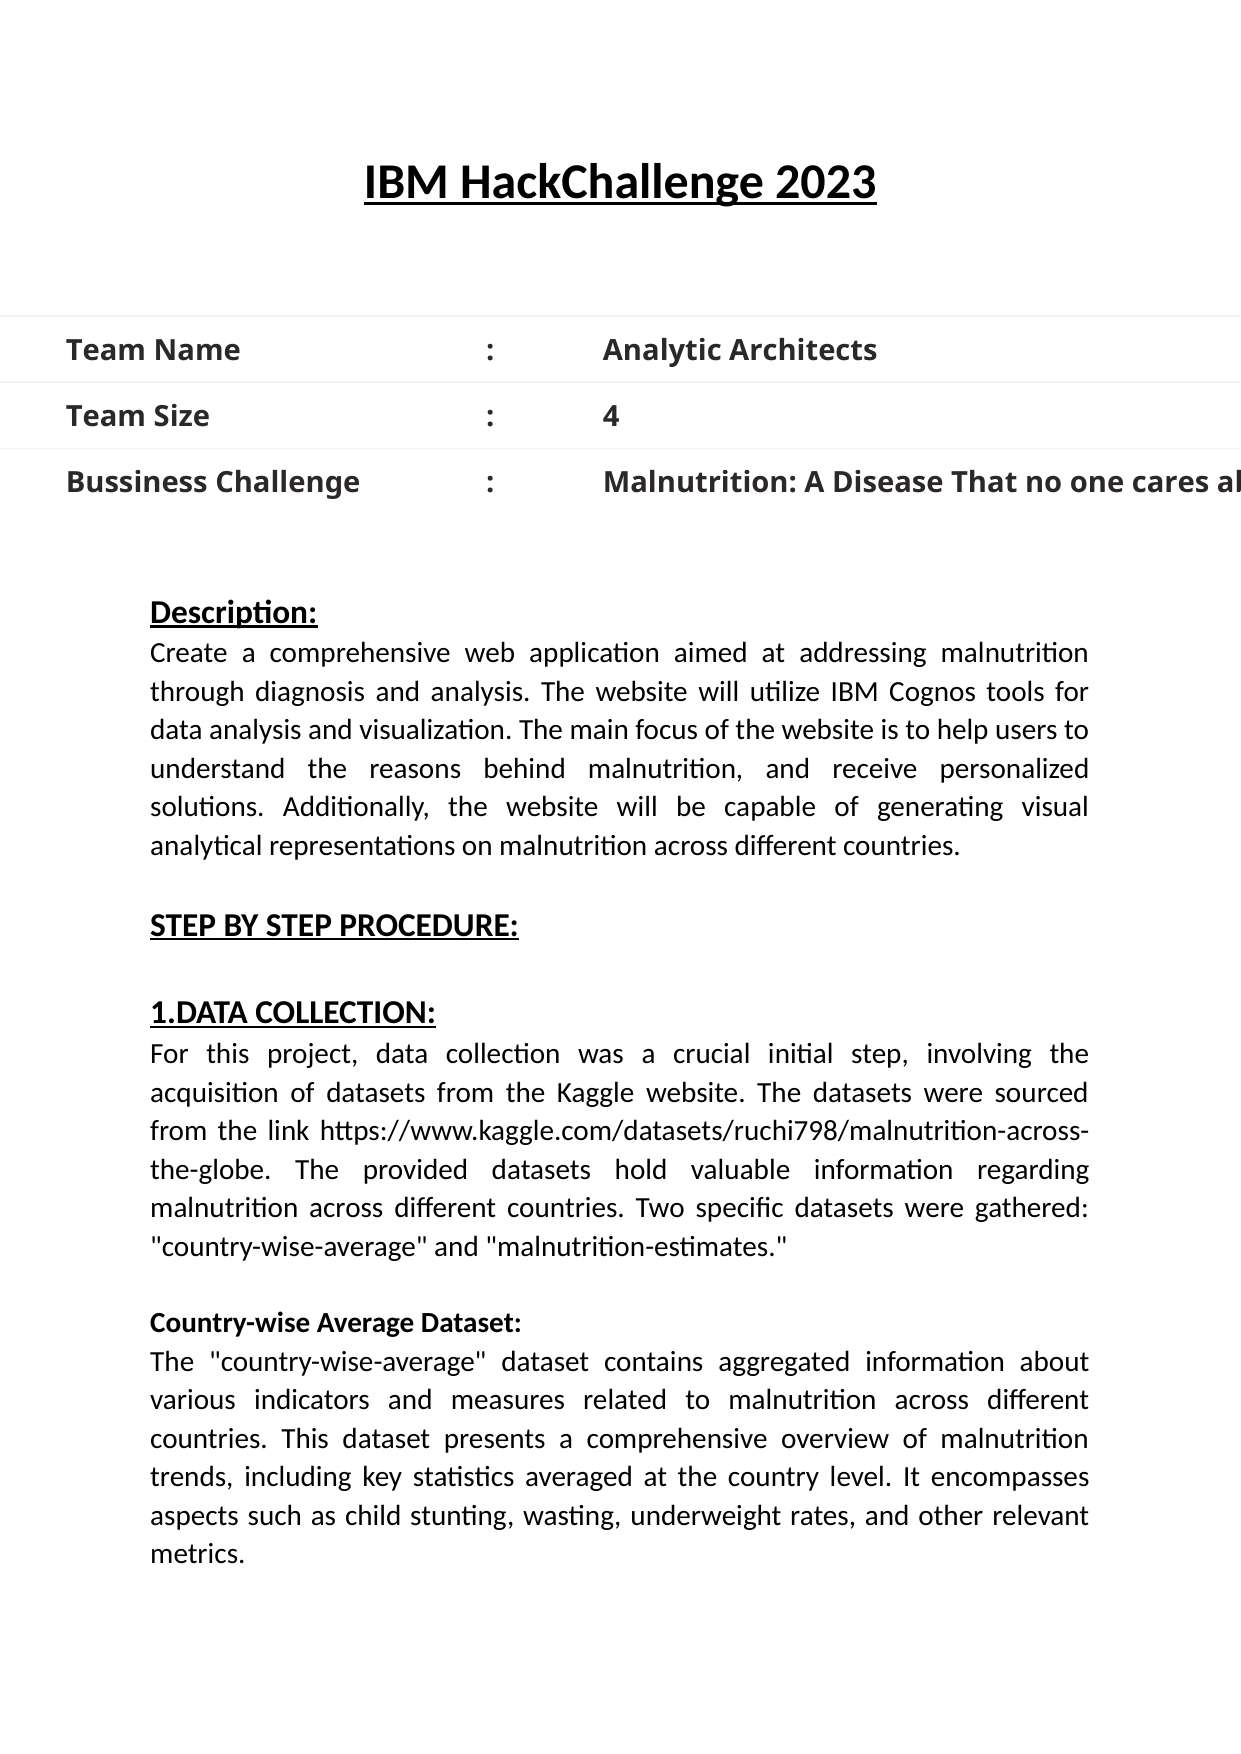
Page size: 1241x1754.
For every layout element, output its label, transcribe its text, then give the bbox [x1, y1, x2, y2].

table_header : [405, 317, 537, 381]
table_header Team Name [0, 317, 405, 381]
text The "country-wise-average" dataset contains aggregated information about various indicators and measures related to malnutrition across different countries. This dataset presents a comprehensive overview of malnutrition trends, including key statistics averaged at the country level. It encompasses aspects such as child stunting, wasting, underweight rates, and other relevant metrics. [150, 1343, 1090, 1571]
text STEP BY STEP PROCEDURE: [150, 904, 1090, 944]
text Country-wise Average Dataset: [150, 1304, 1090, 1340]
table_cell Bussiness Challenge [0, 449, 405, 514]
text For this project, data collection was a crucial initial step, involving the acquisition of datasets from the Kaggle website. The datasets were sourced from the link https://www.kaggle.com/datasets/ruchi798/malnutrition-across-the-globe. The provided datasets hold valuable information regarding malnutrition across different countries. Two specific datasets were gathered: "country-wise-average" and "malnutrition-estimates." [150, 1036, 1090, 1263]
table_header Analytic Architects [537, 317, 1240, 381]
table_cell : [405, 383, 537, 447]
text 1.DATA COLLECTION: [150, 992, 1090, 1032]
text Create a comprehensive web application aimed at addressing malnutrition through diagnosis and analysis. The website will utilize IBM Cognos tools for data analysis and visualization. The main focus of the website is to help users to understand the reasons behind malnutrition, and receive personalized solutions. Additionally, the website will be capable of generating visual analytical representations on malnutrition across different countries. [150, 634, 1090, 862]
text IBM HackChallenge 2023 [150, 150, 1090, 211]
text Description: [150, 591, 1090, 631]
table_cell : [405, 449, 537, 514]
table_cell Team Size [0, 383, 405, 447]
table_cell 4 [537, 383, 1240, 447]
table_cell Malnutrition: A Disease That no one cares about [537, 449, 1240, 514]
